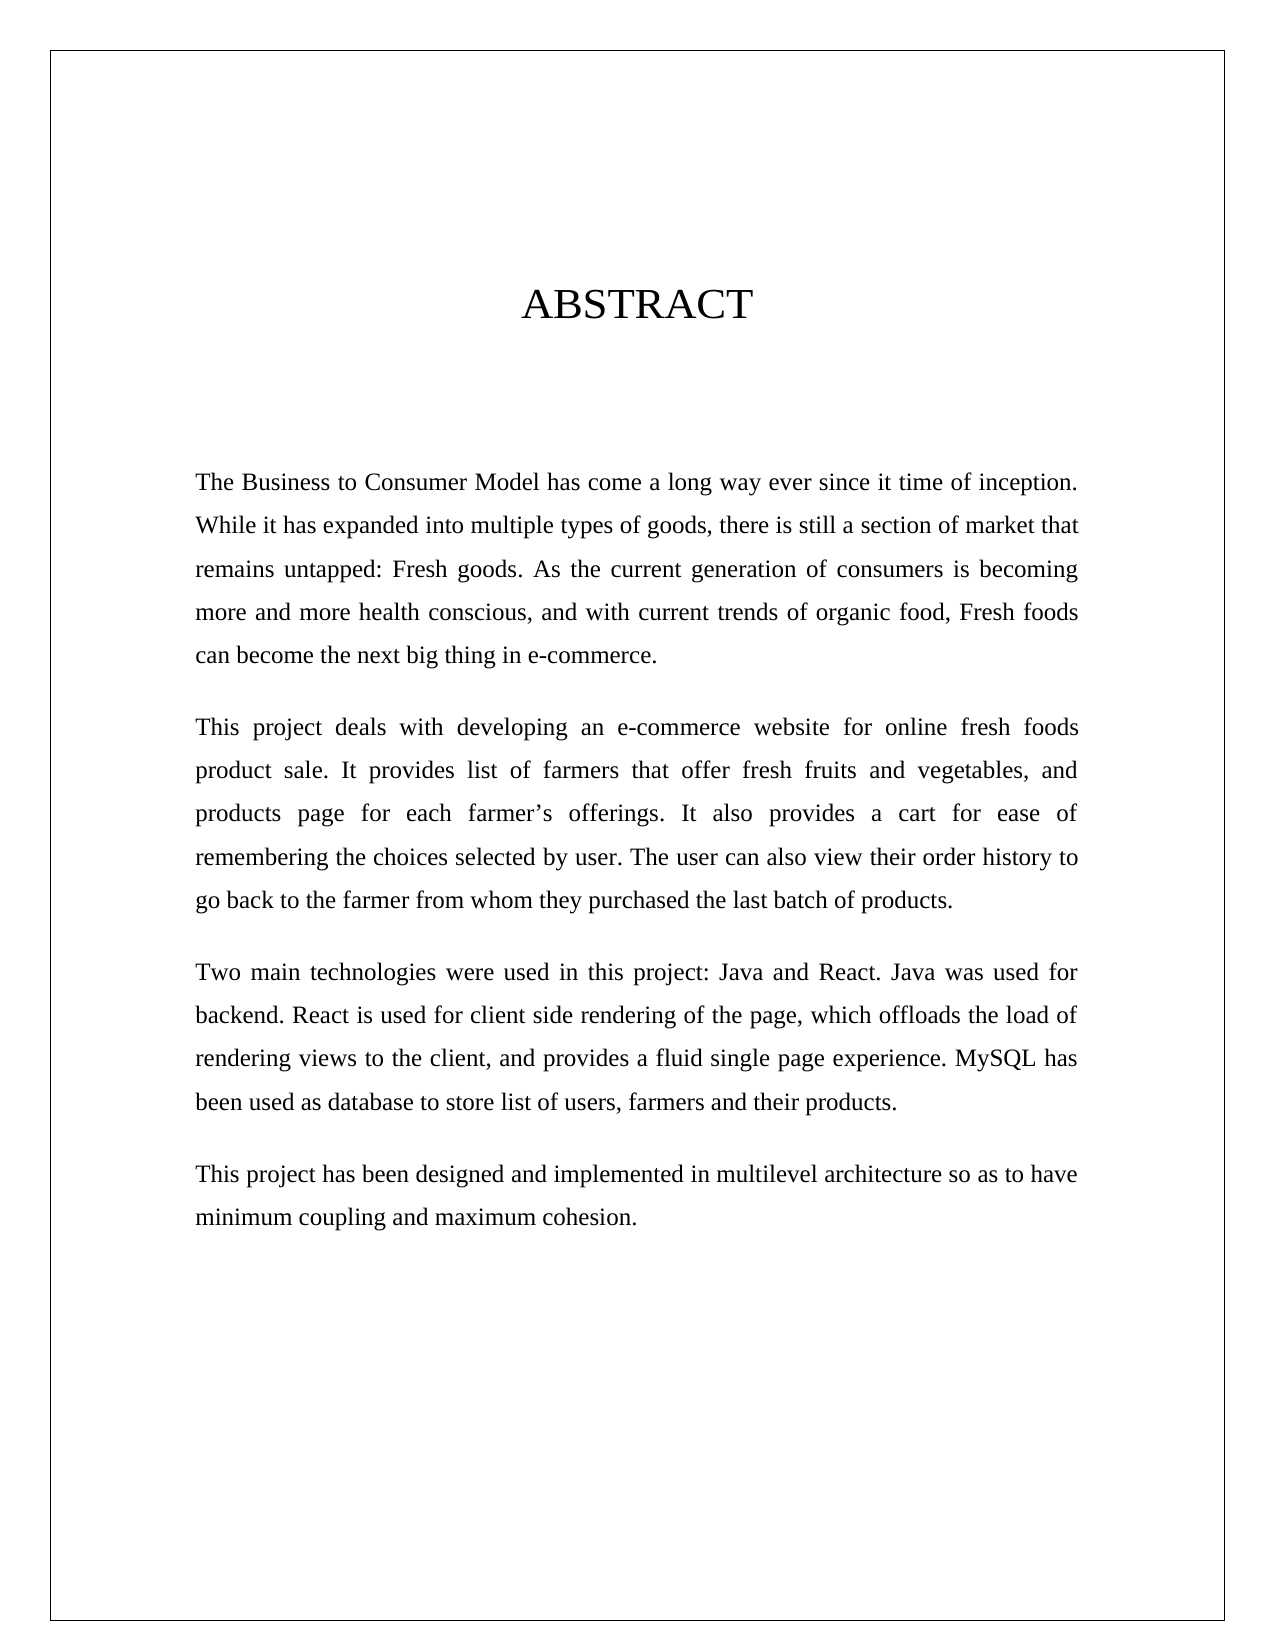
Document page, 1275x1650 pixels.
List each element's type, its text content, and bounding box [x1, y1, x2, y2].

text This project has been designed and implemented in multilevel architecture so as to have minimum coupling and maximum cohesion. [195, 1159, 1079, 1231]
text Two main technologies were used in this project: Java and React. Java was used for backend. React is used for client side rendering of the page, which offloads the load of rendering views to the client, and provides a fluid single page experience. MySQL has been used as database to store list of users, farmers and their products. [195, 957, 1079, 1115]
text This project deals with developing an e-commerce website for online fresh foods product sale. It provides list of farmers that offer fresh fruits and vegetables, and products page for each farmer’s offerings. It also provides a cart for ease of remembering the choices selected by user. The user can also view their order history to go back to the farmer from whom they purchased the last batch of products. [195, 712, 1079, 913]
text ABSTRACT [212, 278, 1062, 327]
text The Business to Consumer Model has come a long way ever since it time of inception. While it has expanded into multiple types of goods, there is still a section of market that remains untapped: Fresh goods. As the current generation of consumers is becoming more and more health conscious, and with current trends of organic food, Fresh foods can become the next big thing in e-commerce. [195, 467, 1079, 669]
